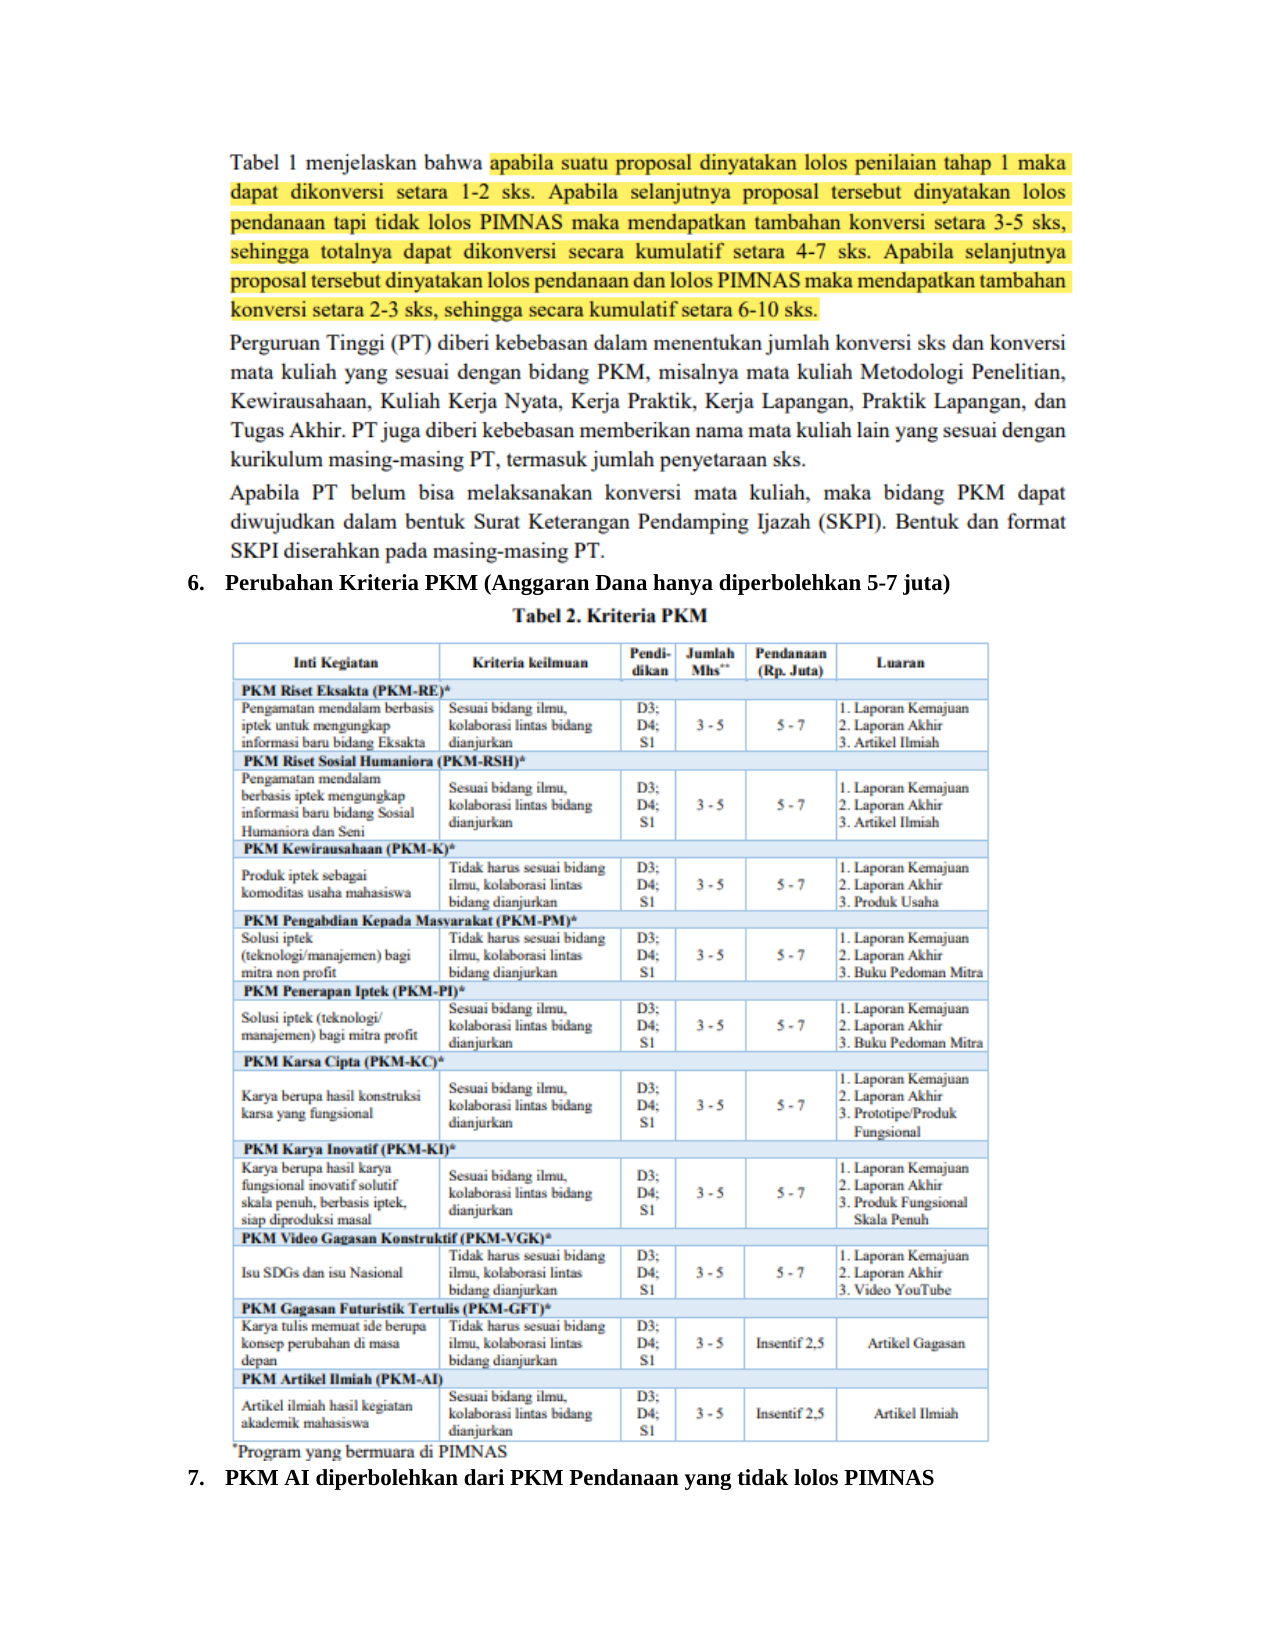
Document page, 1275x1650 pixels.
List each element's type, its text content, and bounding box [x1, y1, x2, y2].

list Perubahan Kriteria PKM (Anggaran Dana hanya diperbolehkan 5-7 juta) [187, 569, 1125, 595]
list PKM AI diperbolehkan dari PKM Pendanaan yang tidak lolos PIMNAS [187, 1464, 1125, 1491]
picture [225, 599, 997, 1461]
picture [225, 150, 1078, 565]
